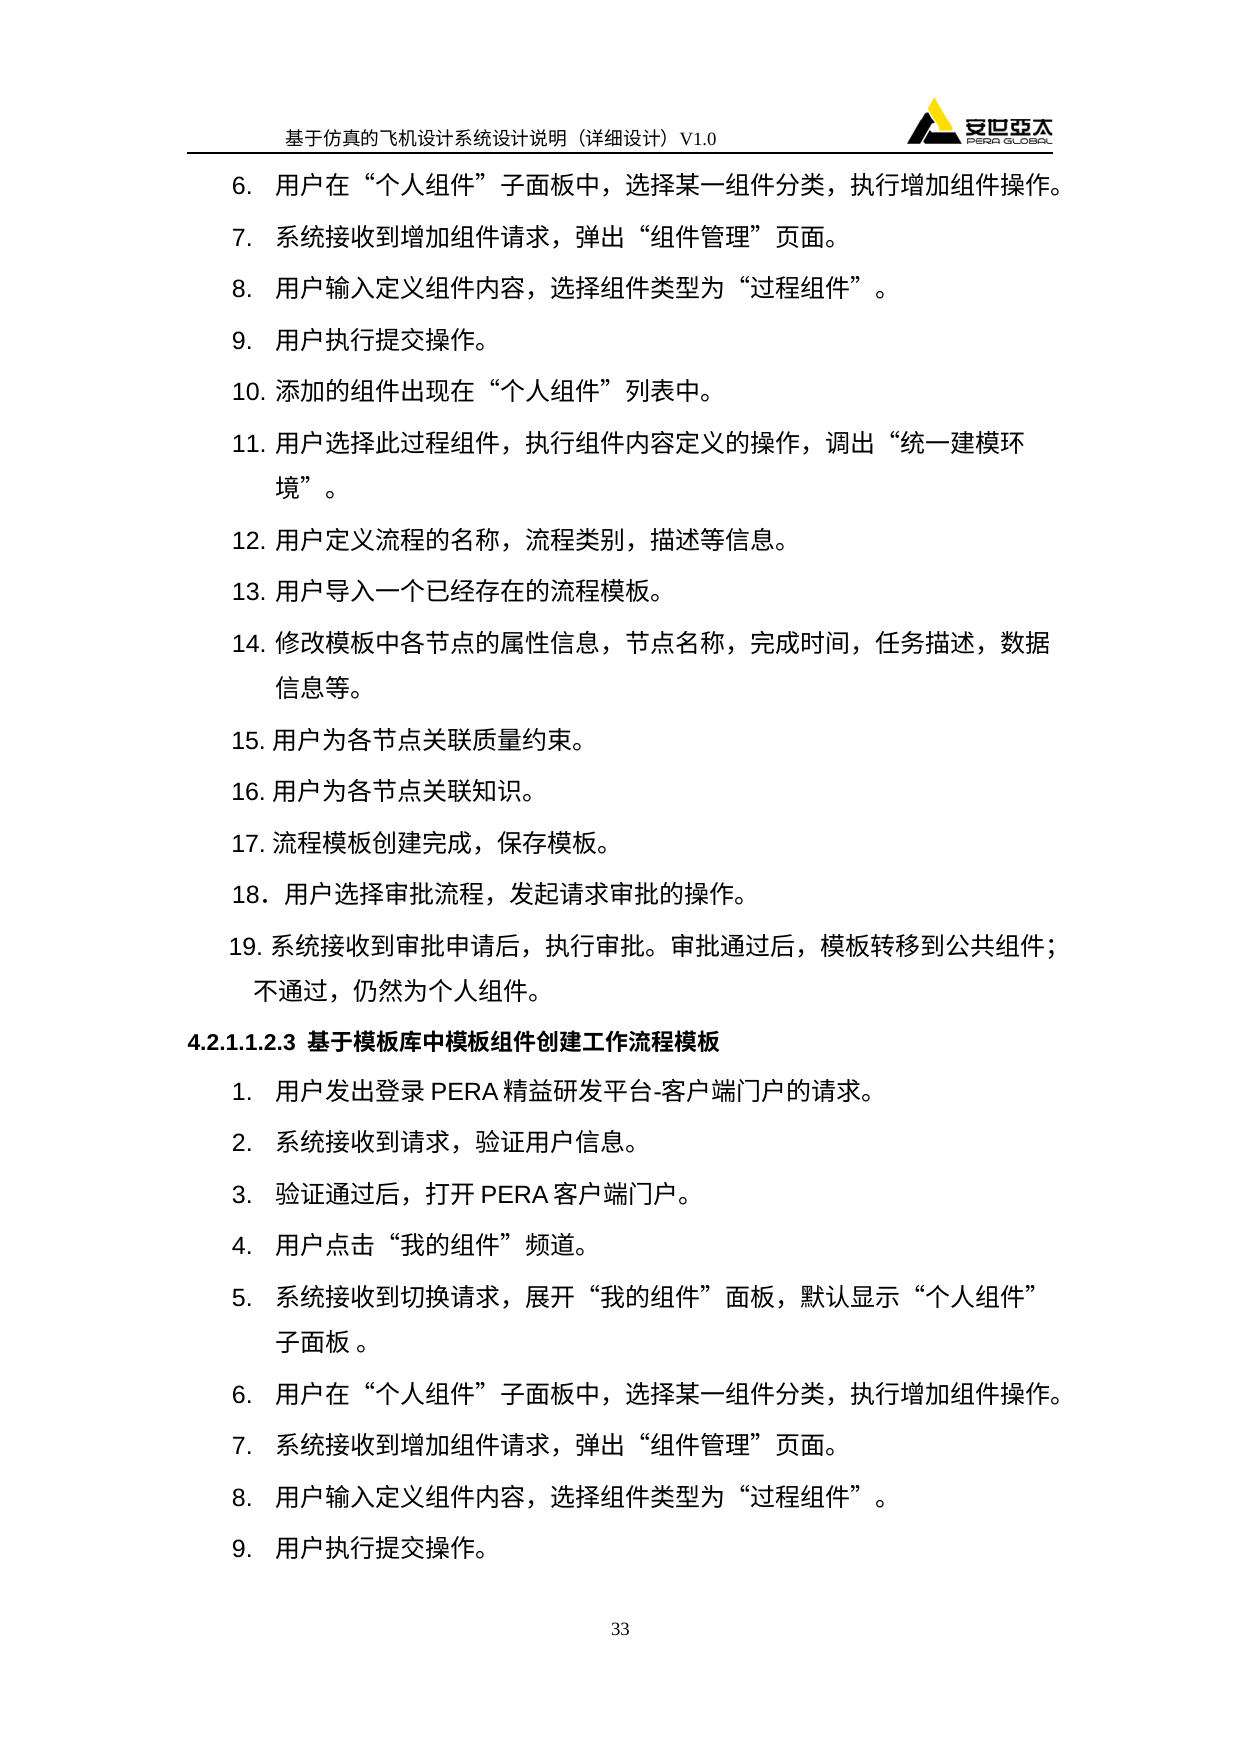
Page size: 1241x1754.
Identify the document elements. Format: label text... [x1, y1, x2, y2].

list 系统接收到请求，验证用户信息。 [232, 1123, 1053, 1159]
list 用户执行提交操作。 [232, 320, 1053, 356]
picture [900, 95, 1053, 145]
list 用户在“个人组件”子面板中，选择某一组件分类，执行增加组件操作。 [232, 1374, 1053, 1410]
text 16. 用户为各节点关联知识。 [187, 772, 1053, 808]
list 用户导入一个已经存在的流程模板。 [232, 572, 1053, 608]
list 用户定义流程的名称，流程类别，描述等信息。 [232, 520, 1053, 556]
list 用户执行提交操作。 [232, 1529, 1053, 1565]
list 修改模板中各节点的属性信息，节点名称，完成时间，任务描述，数据信息等。 [232, 623, 1053, 705]
list 用户点击“我的组件”频道。 [232, 1226, 1053, 1262]
list 用户输入定义组件内容，选择组件类型为“过程组件”。 [232, 1477, 1053, 1513]
list 用户在“个人组件”子面板中，选择某一组件分类，执行增加组件操作。 [232, 166, 1053, 202]
text 17. 流程模板创建完成，保存模板。 [187, 823, 1053, 859]
text 15. 用户为各节点关联质量约束。 [187, 720, 1053, 756]
text 18．用户选择审批流程，发起请求审批的操作。 [232, 875, 1053, 911]
list 用户发出登录PERA精益研发平台-客户端门户的请求。 [232, 1071, 1053, 1107]
list 验证通过后，打开PERA客户端门户。 [232, 1174, 1053, 1210]
list 用户输入定义组件内容，选择组件类型为“过程组件”。 [232, 269, 1053, 305]
list 系统接收到增加组件请求，弹出“组件管理”页面。 [232, 1426, 1053, 1462]
list 添加的组件出现在“个人组件”列表中。 [232, 372, 1053, 408]
text 19. 系统接收到审批申请后，执行审批。审批通过后，模板转移到公共组件；不通过，仍然为个人组件。 [228, 926, 1053, 1008]
list 用户选择此过程组件，执行组件内容定义的操作，调出“统一建模环境”。 [232, 423, 1053, 505]
subtitle 基于模板库中模板组件创建工作流程模板 [187, 1023, 1053, 1057]
list 系统接收到切换请求，展开“我的组件”面板，默认显示“个人组件”子面板 。 [232, 1277, 1053, 1359]
list 系统接收到增加组件请求，弹出“组件管理”页面。 [232, 217, 1053, 253]
